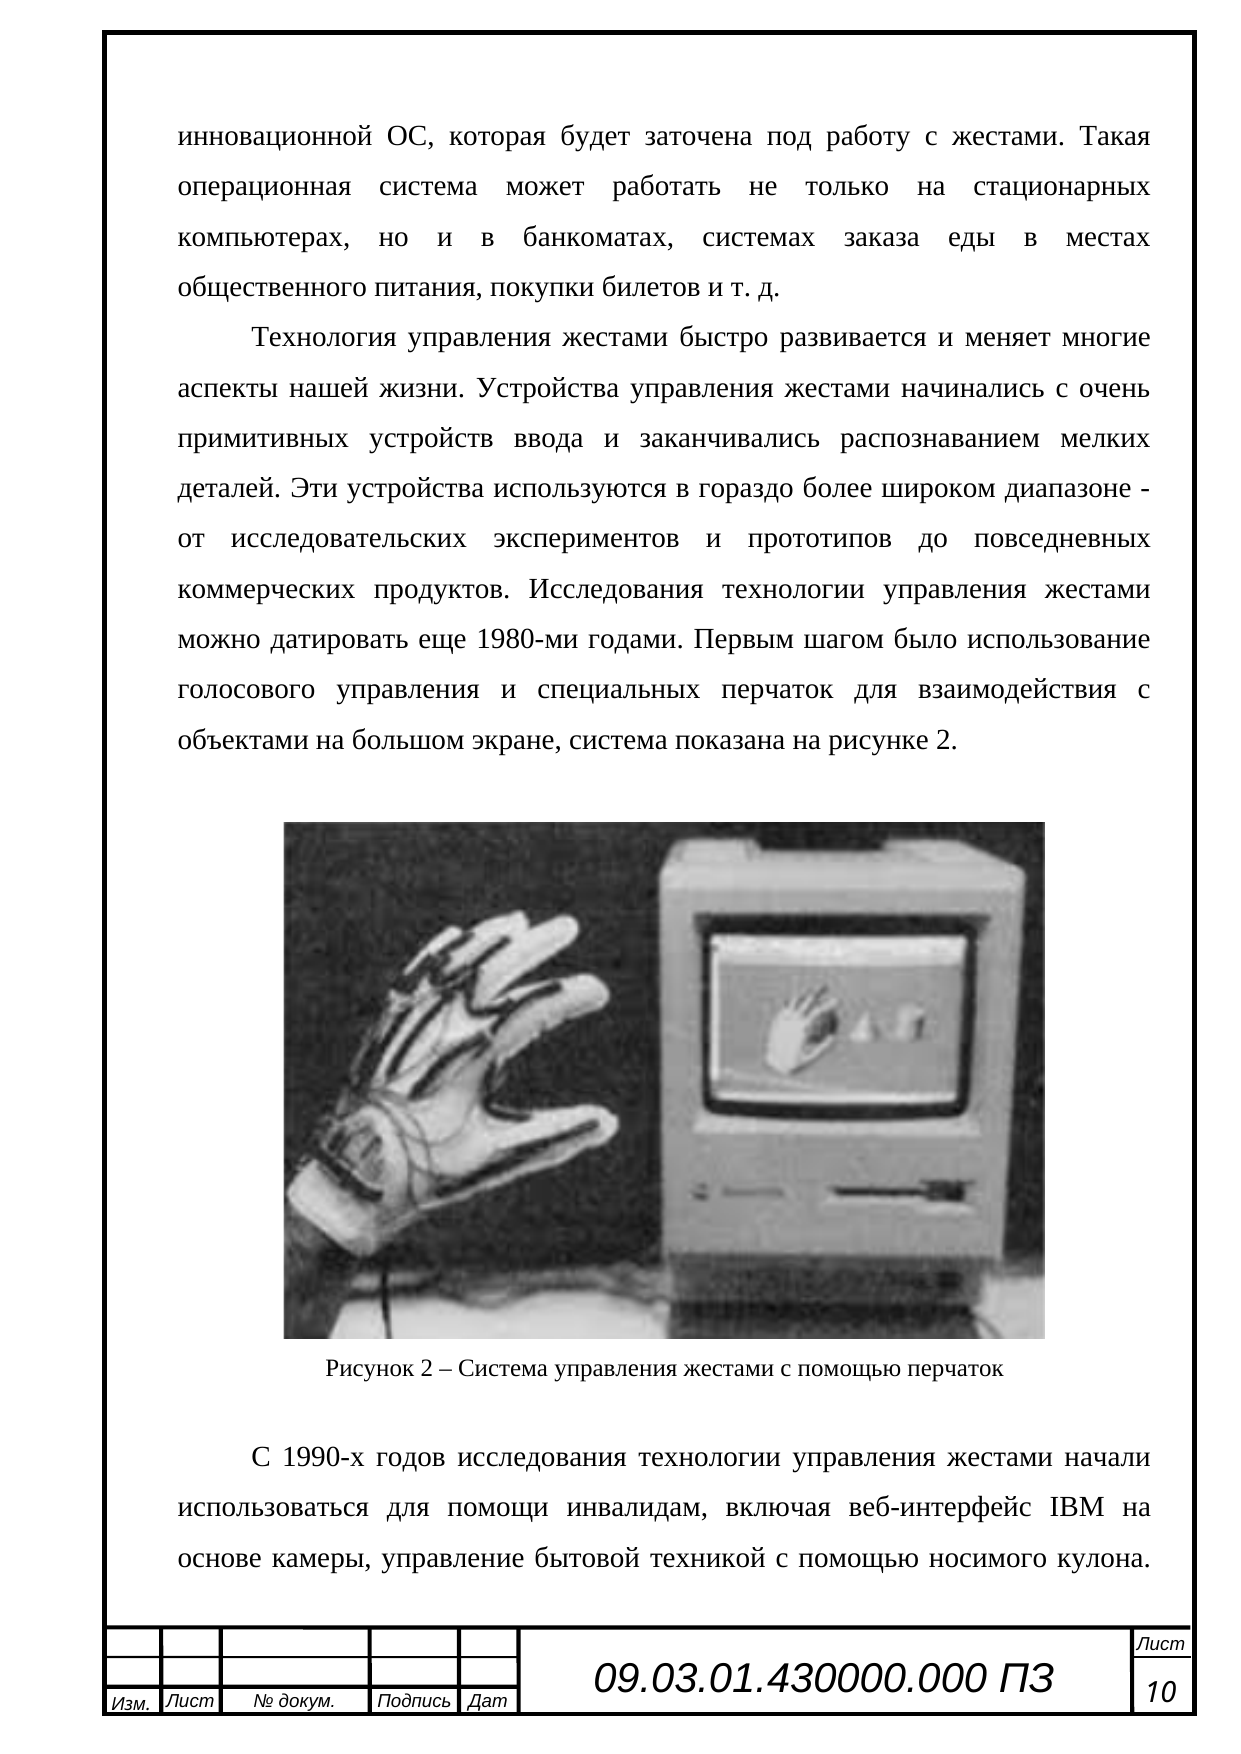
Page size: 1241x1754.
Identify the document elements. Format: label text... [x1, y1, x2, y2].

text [177, 1439, 1152, 1573]
picture [283, 822, 1045, 1339]
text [177, 118, 1152, 303]
text Технология управления жестами быстро развивается и меняет многие аспекты нашей жизни. Устройства управления жестами начинались с очень примитивных устройств ввода и заканчивались распознаванием мелких деталей. Эти устройства используются в гораздо более широком диапазоне - от исследовательских экспериментов и прототипов до повседневных коммерческих продуктов. Исследования технологии управления жестами можно датировать еще 1980-ми годами. Первым шагом было использование голосового управления и специальных перчаток для взаимодействия с объектами на большом экране, система показана на рисунке 2. [177, 319, 1152, 755]
text Рисунок 2 – Система управления жестами с помощью перчаток [177, 1353, 1152, 1382]
